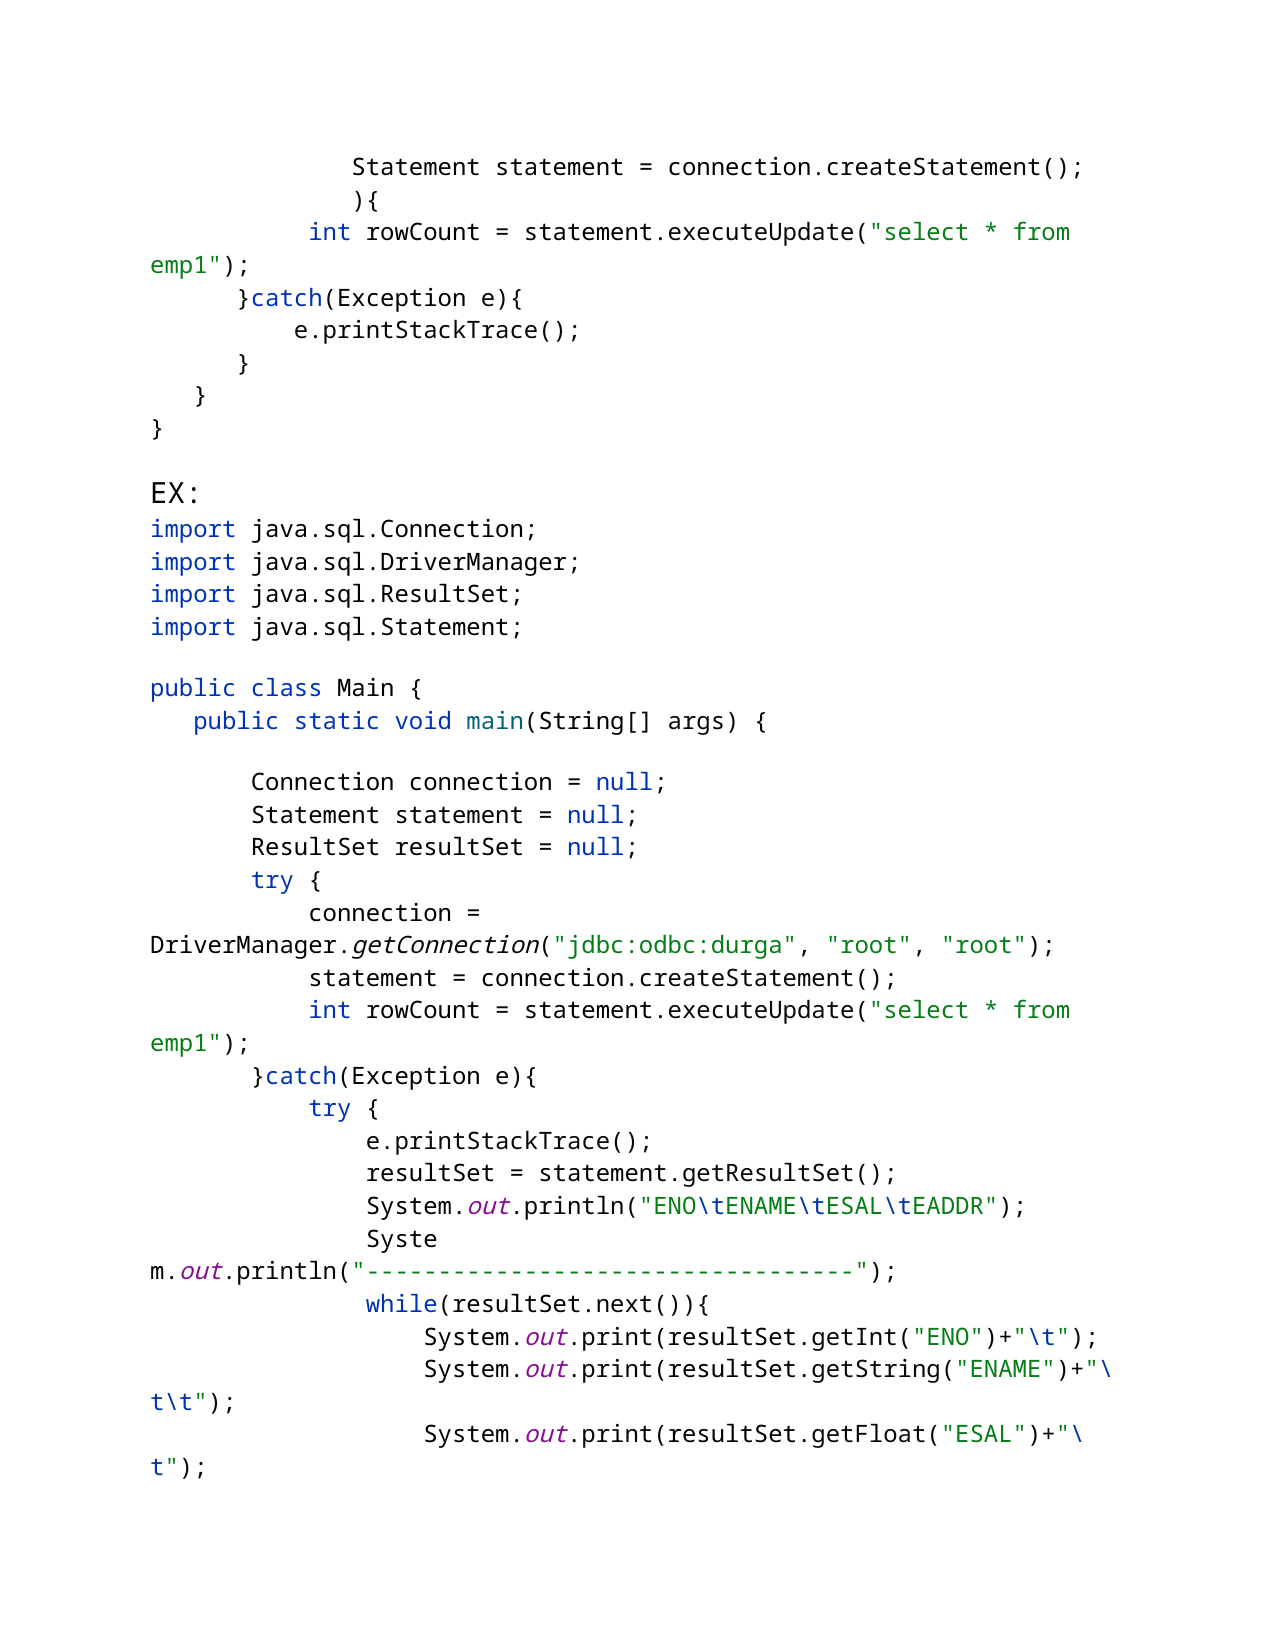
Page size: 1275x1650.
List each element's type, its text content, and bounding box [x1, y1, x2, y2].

text } [150, 346, 1125, 378]
text statement = connection.createStatement(); [150, 961, 1125, 993]
text while(resultSet.next()){ [150, 1287, 1125, 1319]
text import java.sql.ResultSet; [150, 577, 1125, 610]
text } [150, 378, 1125, 411]
text public static void main(String[] args) { [150, 704, 1125, 736]
text Statement statement = null; [150, 798, 1125, 830]
text int rowCount = statement.executeUpdate("select * from emp1"); [150, 993, 1125, 1058]
text public class Main { [150, 671, 1125, 704]
text EX: [150, 472, 1125, 512]
text e.printStackTrace(); [150, 313, 1125, 346]
text try { [150, 1091, 1125, 1124]
text }catch(Exception e){ [150, 1058, 1125, 1091]
text import java.sql.DriverManager; [150, 544, 1125, 577]
text int rowCount = statement.executeUpdate("select * from emp1"); [150, 215, 1125, 280]
text ResultSet resultSet = null; [150, 830, 1125, 863]
text import java.sql.Statement; [150, 610, 1125, 642]
text System.out.print(resultSet.getInt("ENO")+"\t"); [150, 1319, 1125, 1352]
text ){ [150, 183, 1125, 215]
text Statement statement = connection.createStatement(); [150, 150, 1125, 183]
text e.printStackTrace(); [150, 1124, 1125, 1156]
text System.out.print(resultSet.getFloat("ESAL")+"\t"); [150, 1417, 1125, 1482]
text import java.sql.Connection; [150, 512, 1125, 544]
text System.out.println("ENO\tENAME\tESAL\tEADDR"); [150, 1189, 1125, 1221]
text try { [150, 863, 1125, 895]
text } [150, 411, 1125, 443]
text System.out.println("----------------------------------"); [150, 1221, 1125, 1287]
text }catch(Exception e){ [150, 280, 1125, 313]
text resultSet = statement.getResultSet(); [150, 1156, 1125, 1189]
text connection = DriverManager.getConnection("jdbc:odbc:durga", "root", "root"); [150, 895, 1125, 961]
text Connection connection = null; [150, 765, 1125, 798]
text System.out.print(resultSet.getString("ENAME")+"\t\t"); [150, 1352, 1125, 1417]
